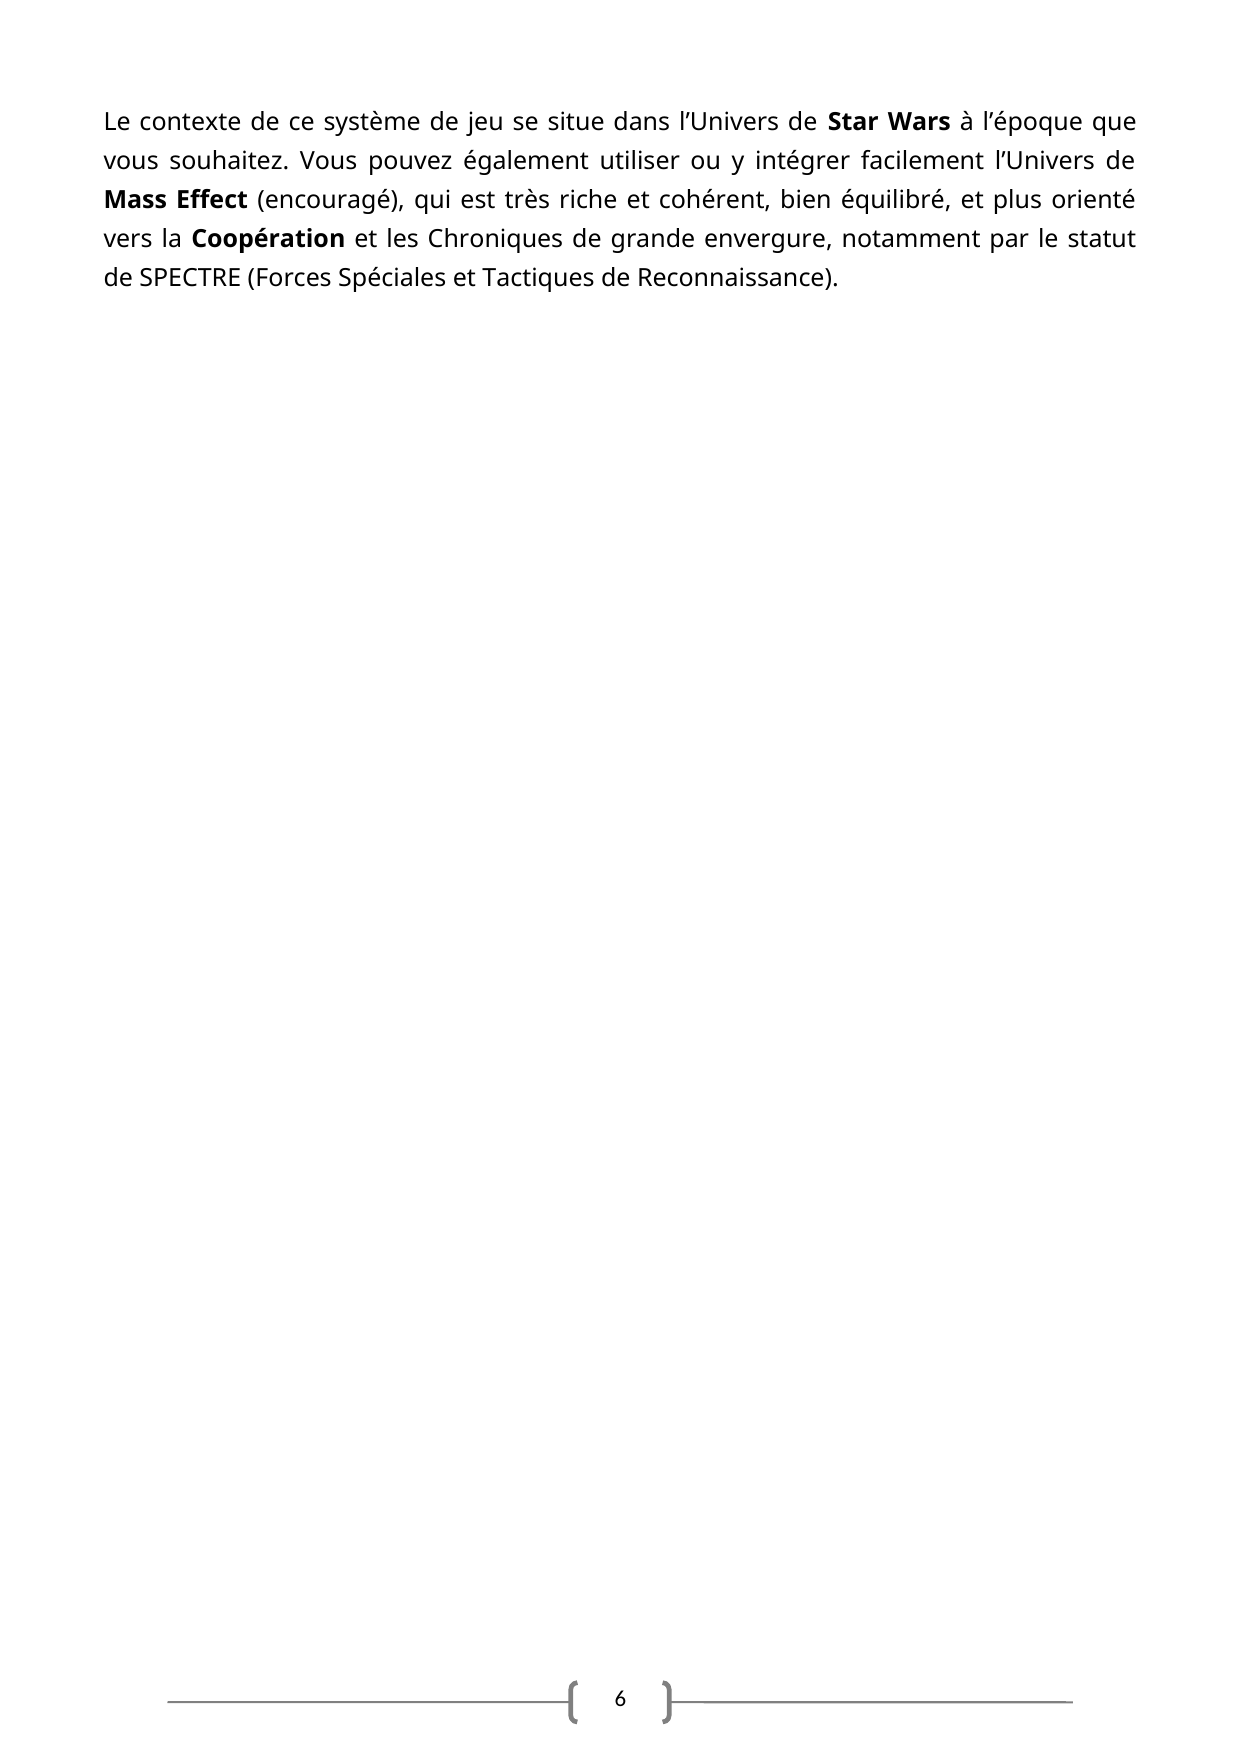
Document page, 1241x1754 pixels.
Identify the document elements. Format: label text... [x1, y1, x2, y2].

text Le contexte de ce système de jeu se situe dans l’Univers de Star Wars à l’époque que vous souhaitez. Vous pouvez également utiliser ou y intégrer facilement l’Univers de Mass Effect (encouragé), qui est très riche et cohérent, bien équilibré, et plus orienté vers la Coopération et les Chroniques de grande envergure, notamment par le statut de SPECTRE (Forces Spéciales et Tactiques de Reconnaissance). [103, 103, 1137, 294]
